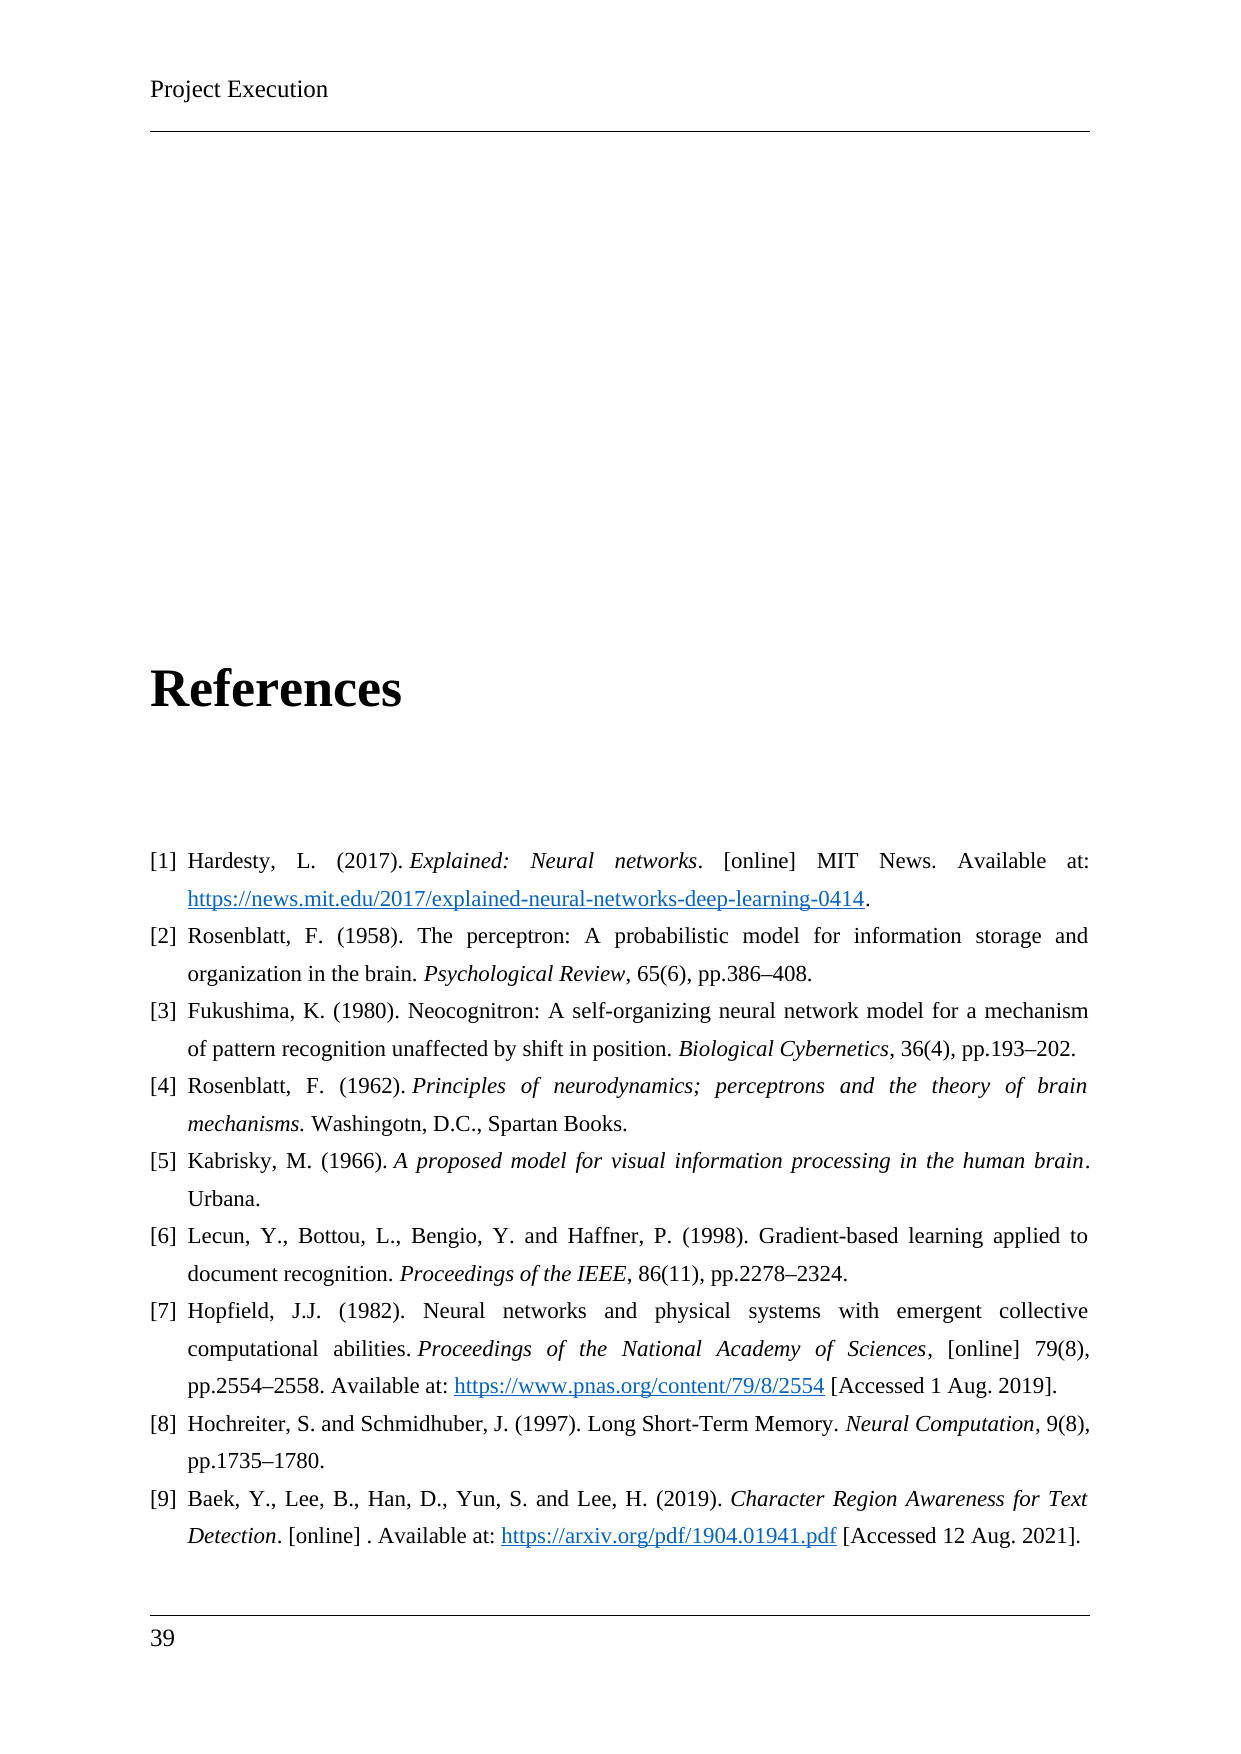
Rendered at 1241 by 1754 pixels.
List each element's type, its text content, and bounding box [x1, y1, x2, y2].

list Hochreiter, S. and Schmidhuber, J. (1997). Long Short-Term Memory. Neural Computation, 9(8), pp.1735–1780. [150, 1398, 1090, 1473]
subtitle References [150, 656, 1090, 718]
list Hardesty, L. (2017). Explained: Neural networks. [online] MIT News. Available at: https://news.mit.edu/2017/explained-neural-networks-deep-learning-0414. [150, 836, 1090, 911]
list Kabrisky, M. (1966). A proposed model for visual information processing in the human brain. Urbana. [150, 1136, 1090, 1211]
list Fukushima, K. (1980). Neocognitron: A self-organizing neural network model for a mechanism of pattern recognition unaffected by shift in position. Biological Cybernetics, 36(4), pp.193–202. [150, 986, 1090, 1061]
list Rosenblatt, F. (1962). Principles of neurodynamics; perceptrons and the theory of brain mechanisms. Washingotn, D.C., Spartan Books. [150, 1061, 1090, 1136]
list Rosenblatt, F. (1958). The perceptron: A probabilistic model for information storage and organization in the brain. Psychological Review, 65(6), pp.386–408. [150, 911, 1090, 986]
list Lecun, Y., Bottou, L., Bengio, Y. and Haffner, P. (1998). Gradient-based learning applied to document recognition. Proceedings of the IEEE, 86(11), pp.2278–2324. [150, 1211, 1090, 1286]
list Baek, Y., Lee, B., Han, D., Yun, S. and Lee, H. (2019). Character Region Awareness for Text Detection. [online] . Available at: https://arxiv.org/pdf/1904.01941.pdf [Accessed 12 Aug. 2021]. [150, 1473, 1090, 1548]
list Hopfield, J.J. (1982). Neural networks and physical systems with emergent collective computational abilities. Proceedings of the National Academy of Sciences, [online] 79(8), pp.2554–2558. Available at: https://www.pnas.org/content/79/8/2554 [Accessed 1 Aug. 2019]. [150, 1286, 1090, 1398]
